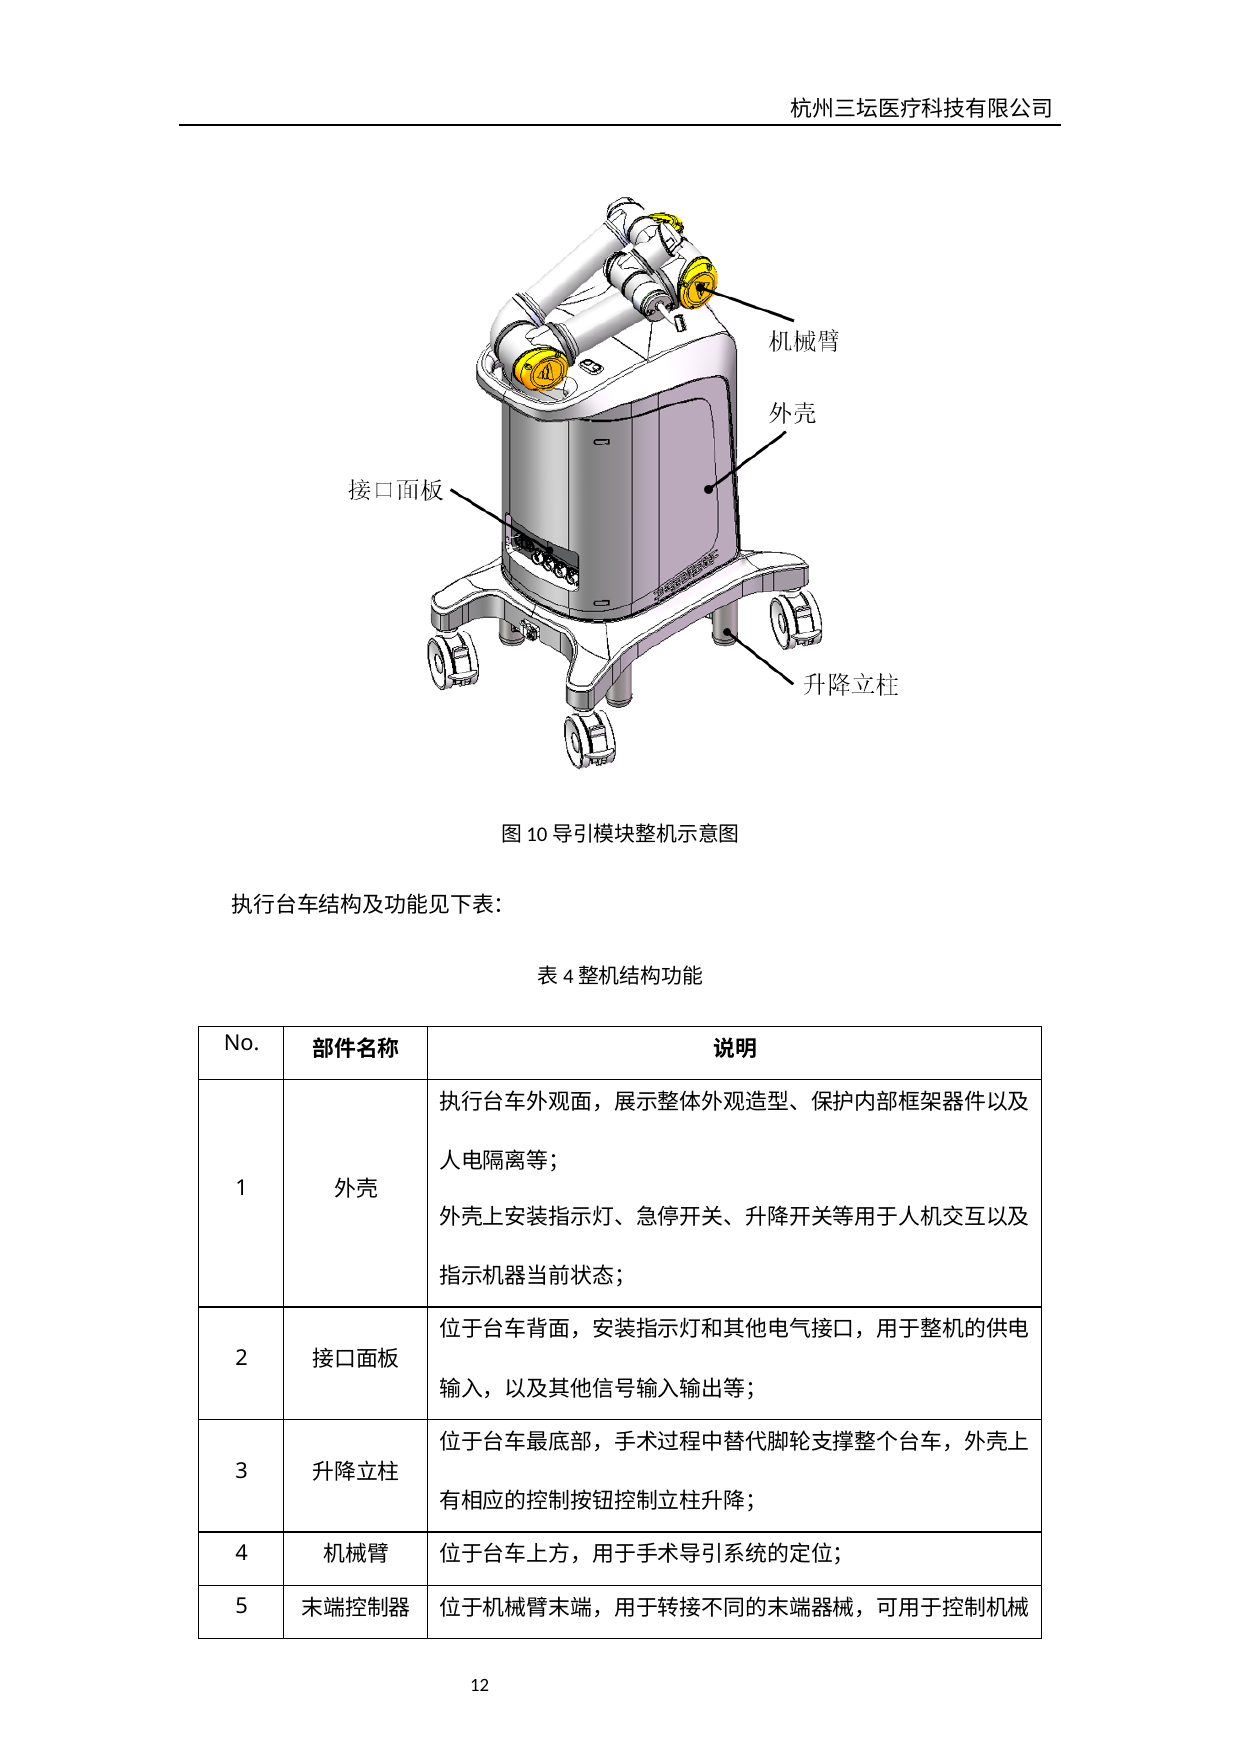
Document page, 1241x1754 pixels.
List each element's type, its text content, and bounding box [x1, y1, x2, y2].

table_cell 3 [199, 1420, 283, 1531]
table_header 说明 [428, 1027, 1041, 1079]
table_cell 位于台车背面，安装指示灯和其他电气接口，用于整机的供电输入，以及其他信号输入输出等； [428, 1308, 1041, 1419]
table_cell 位于台车上方，用于手术导引系统的定位； [428, 1533, 1041, 1584]
table_cell 外壳 [284, 1080, 427, 1306]
table_cell 5 [199, 1586, 283, 1638]
table_cell 1 [199, 1080, 283, 1306]
table_header No. [199, 1027, 283, 1079]
table_cell 末端控制器 [284, 1586, 427, 1638]
table_header 部件名称 [284, 1027, 427, 1079]
table_cell 机械臂 [284, 1533, 427, 1584]
picture [337, 189, 904, 780]
table_cell 2 [199, 1308, 283, 1419]
text 执行台车结构及功能见下表： [187, 883, 1053, 923]
table_cell 升降立柱 [284, 1420, 427, 1531]
table_cell 位于台车最底部，手术过程中替代脚轮支撑整个台车，外壳上有相应的控制按钮控制立柱升降； [428, 1420, 1041, 1531]
table_cell 4 [199, 1533, 283, 1584]
table_cell 接口面板 [284, 1308, 427, 1419]
text 图 10 导引模块整机示意图 [187, 812, 1053, 852]
text 表 4 整机结构功能 [187, 955, 1053, 995]
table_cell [428, 1586, 1041, 1638]
table_cell 执行台车外观面，展示整体外观造型、保护内部框架器件以及人电隔离等； 外壳上安装指示灯、急停开关、升降开关等用于人机交互以及指示机器当前状态； [428, 1080, 1041, 1306]
